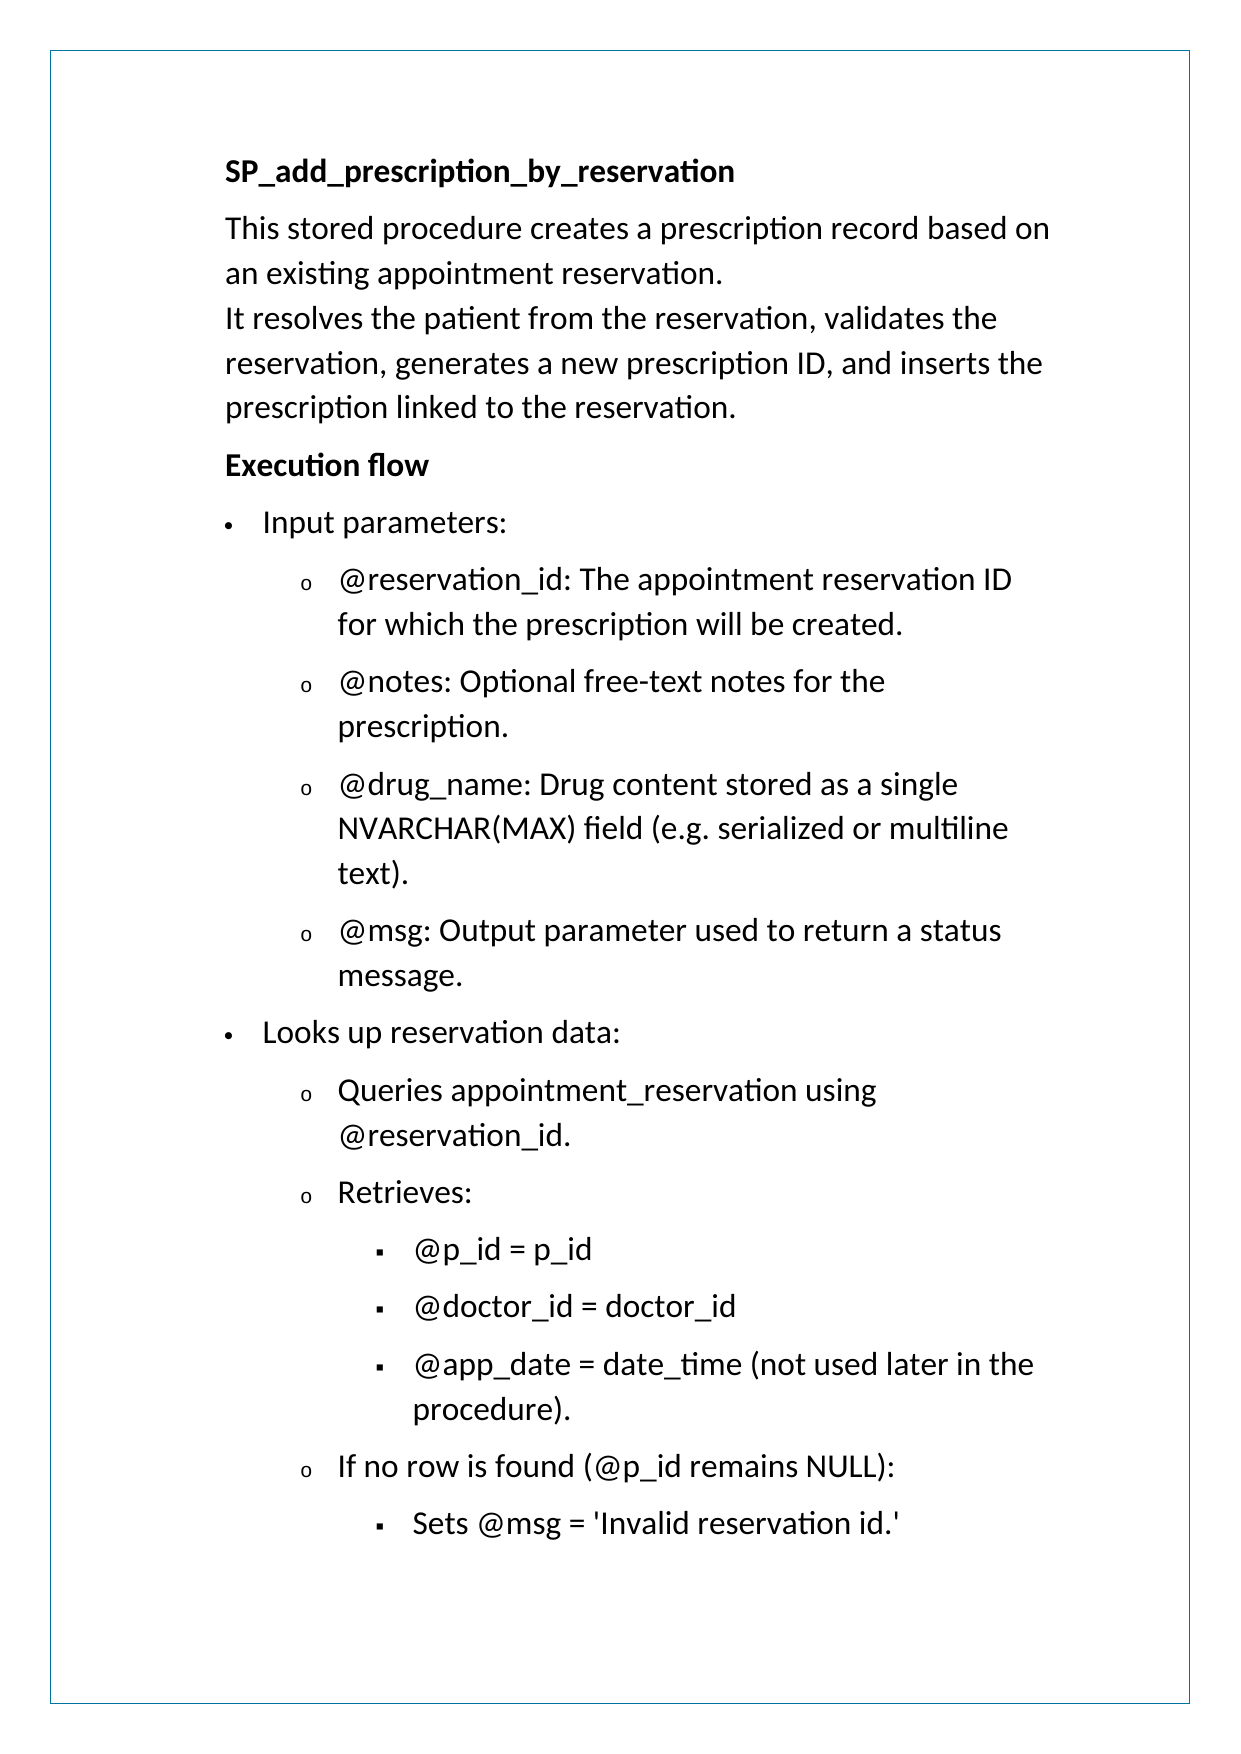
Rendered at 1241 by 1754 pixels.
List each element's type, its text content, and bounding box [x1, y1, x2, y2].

list @p_id = p_id [375, 1228, 1053, 1269]
text Execution flow [225, 444, 1053, 484]
list Retrieves: [300, 1171, 1053, 1212]
list @reservation_id: The appointment reservation ID for which the prescription will be created. [300, 558, 1053, 644]
text SP_add_prescription_by_reservation [225, 150, 1053, 191]
list @msg: Output parameter used to return a status message. [300, 909, 1053, 995]
list Input parameters: [225, 501, 1053, 542]
list If no row is found (@p_id remains NULL): [300, 1445, 1053, 1486]
list Queries appointment_reservation using @reservation_id. [300, 1069, 1053, 1154]
list Looks up reservation data: [225, 1011, 1053, 1052]
list @drug_name: Drug content stored as a single NVARCHAR(MAX) field (e.g. serialized or multiline text). [300, 762, 1053, 893]
text This stored procedure creates a prescription record based on an existing appointment reservation. It resolves the patient from the reservation, validates the reservation, generates a new prescription ID, and inserts the prescription linked to the reservation. [225, 207, 1053, 427]
list @doctor_id = doctor_id [375, 1285, 1053, 1326]
list @notes: Optional free-text notes for the prescription. [300, 660, 1053, 746]
list @app_date = date_time (not used later in the procedure). [375, 1343, 1053, 1428]
list Sets @msg = 'Invalid reservation id.' [375, 1502, 1053, 1543]
